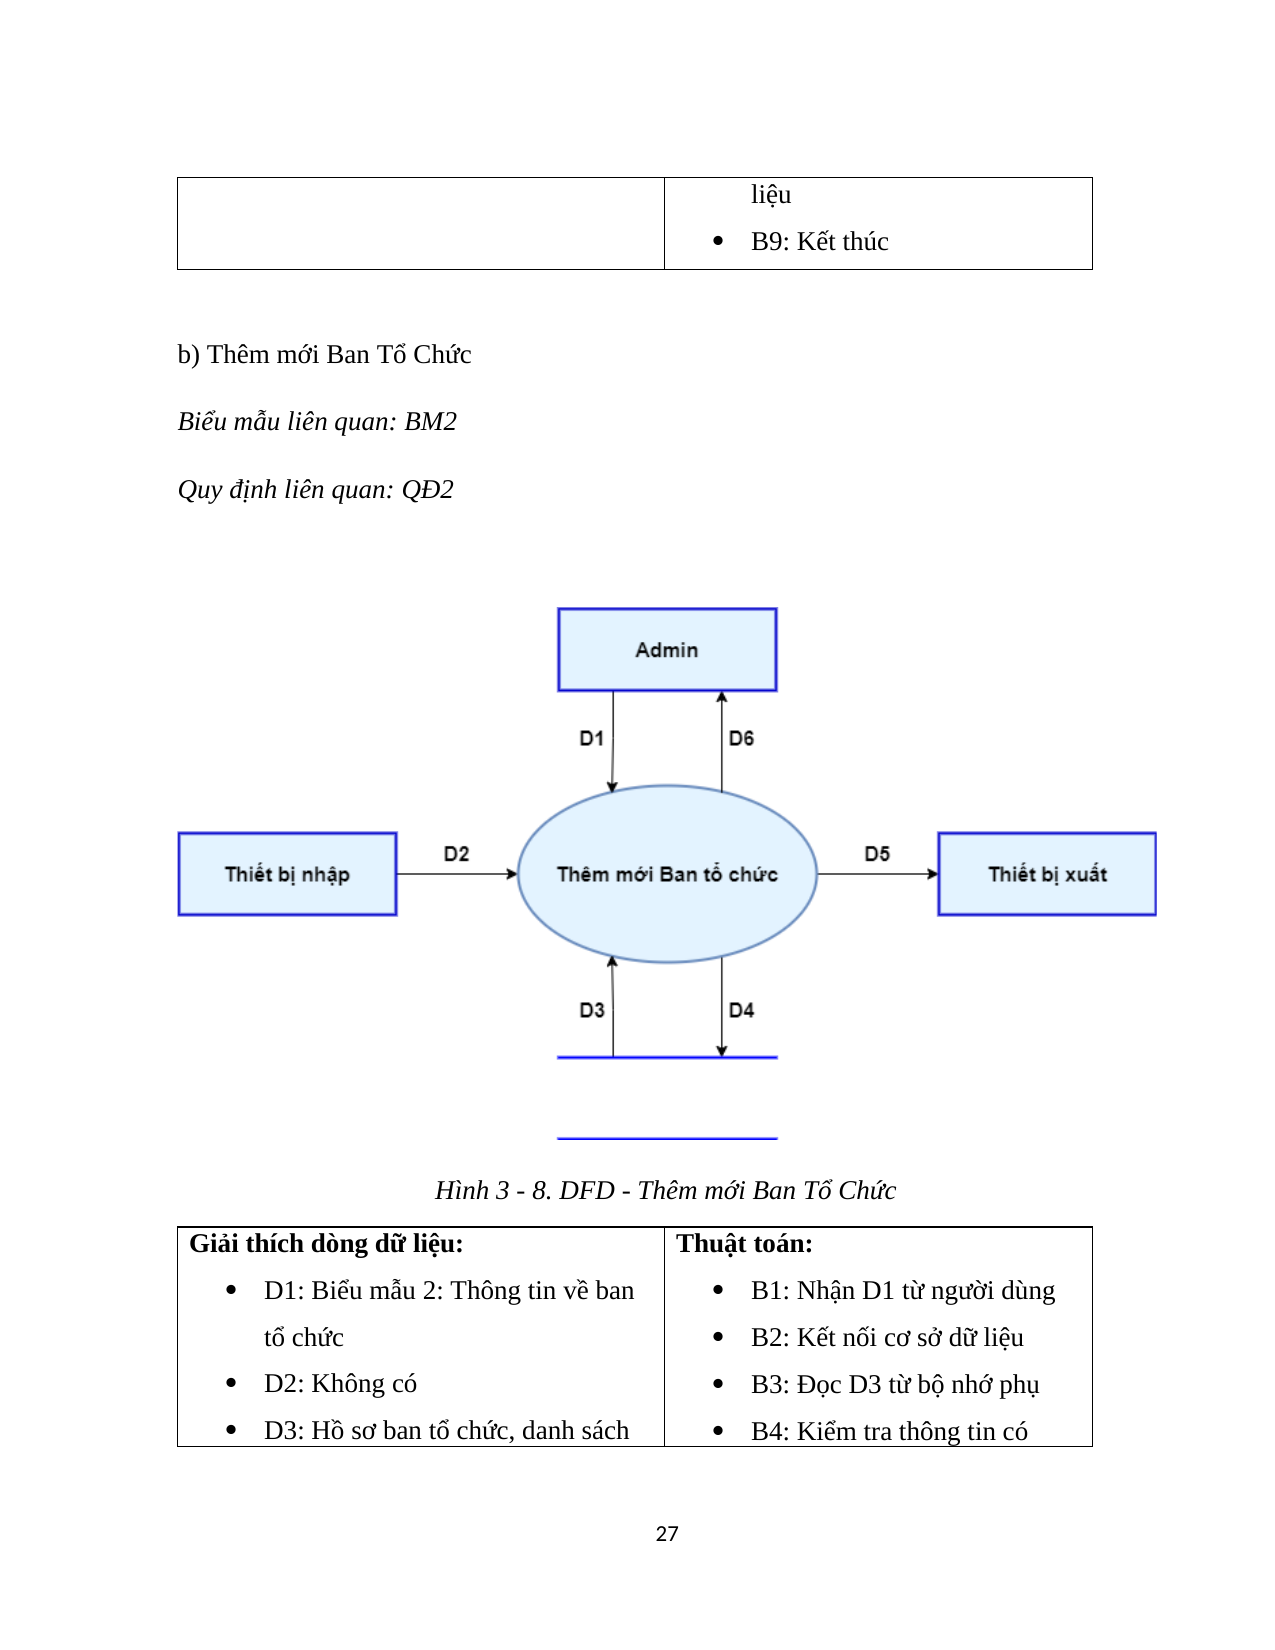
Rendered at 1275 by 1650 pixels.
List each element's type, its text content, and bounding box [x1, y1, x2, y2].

text Biểu mẫu liên quan: BM2 [177, 405, 1157, 436]
text Quy định liên quan: QĐ2 [177, 473, 1157, 504]
text Hình 3 - 8. DFD - Thêm mới Ban Tổ Chức [177, 1174, 1157, 1206]
text b) Thêm mới Ban Tổ Chức [177, 338, 1157, 369]
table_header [665, 178, 1092, 269]
picture [177, 607, 1157, 1140]
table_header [665, 1228, 1092, 1446]
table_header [178, 1228, 664, 1446]
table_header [178, 178, 664, 269]
